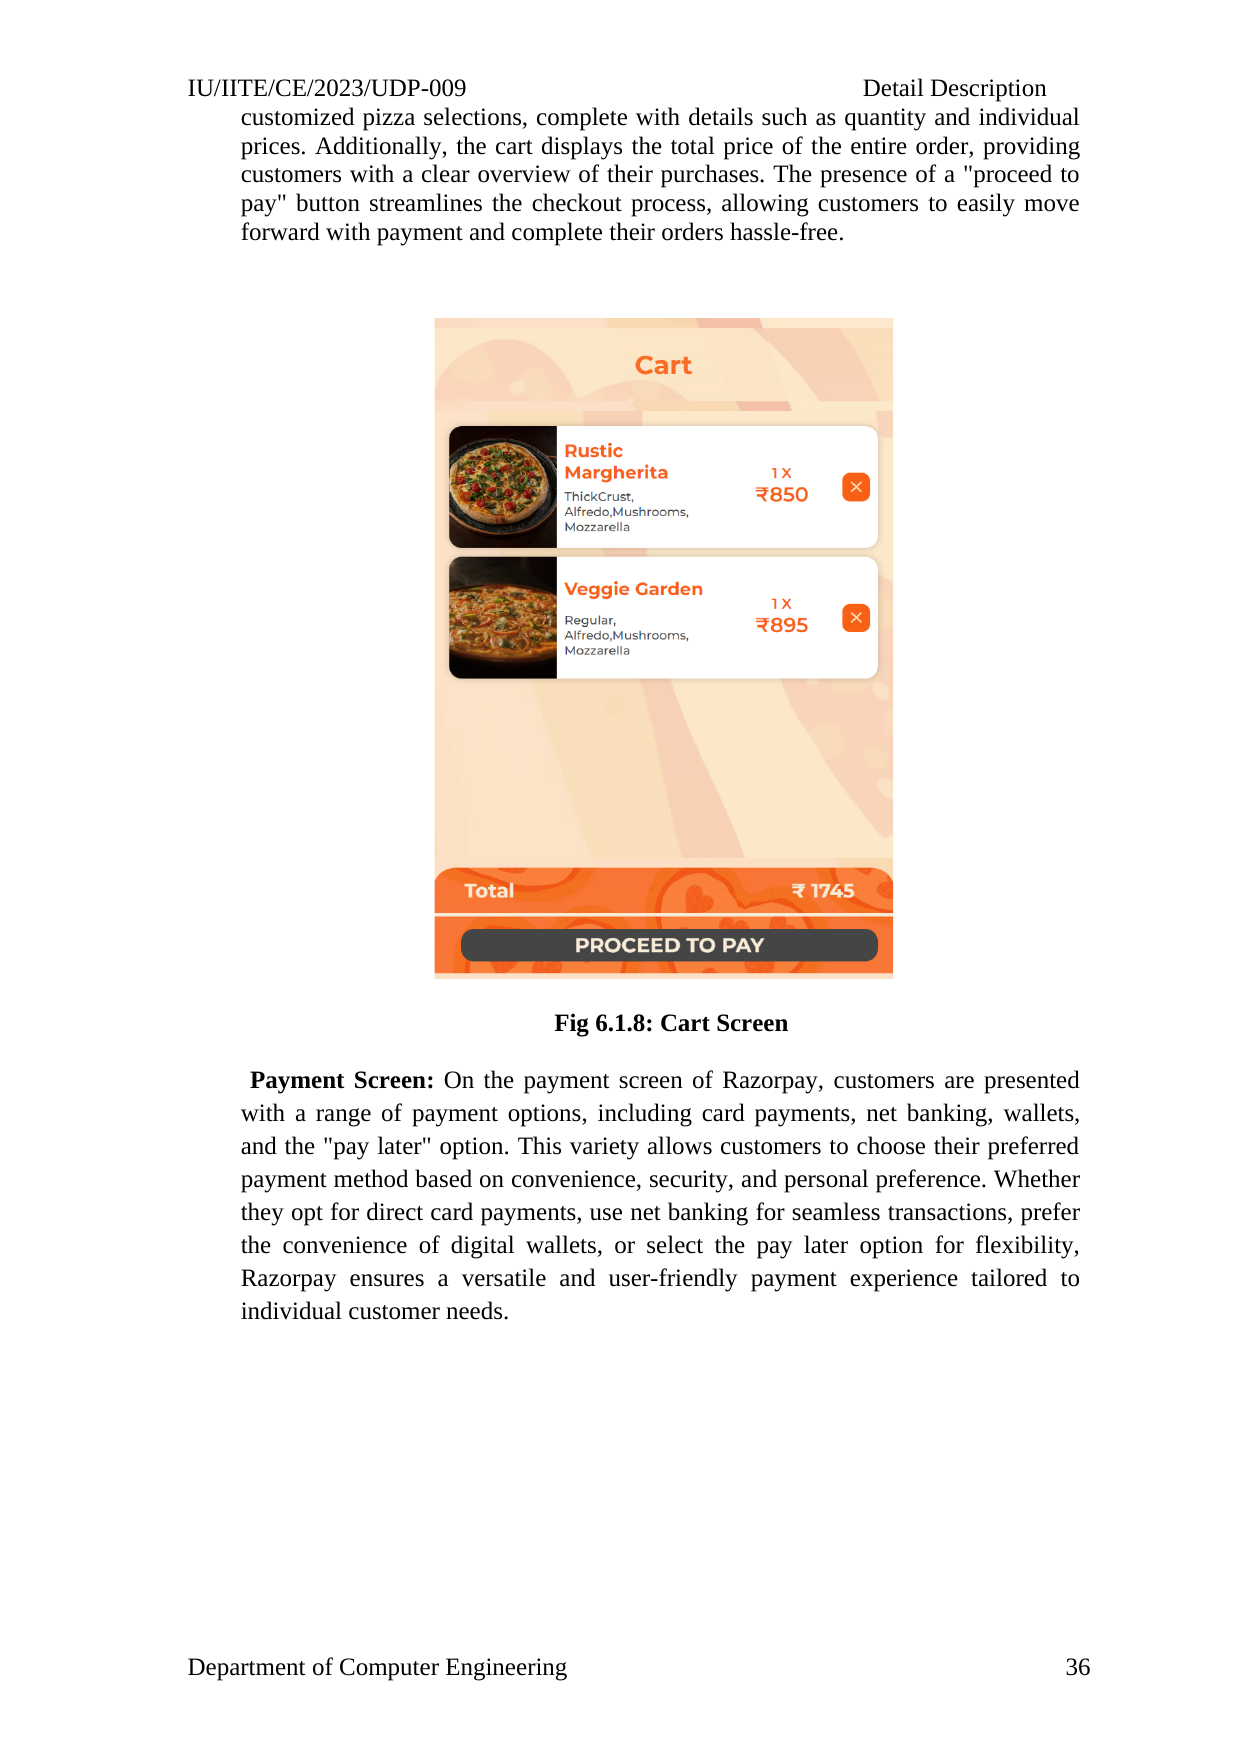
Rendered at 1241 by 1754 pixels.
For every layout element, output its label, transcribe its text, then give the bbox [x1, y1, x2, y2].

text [241, 102, 1081, 246]
text Payment Screen: On the payment screen of Razorpay, customers are presented with a range of payment options, including card payments, net banking, wallets, and the "pay later" option. This variety allows customers to choose their preferred payment method based on convenience, security, and personal preference. Whether they opt for direct card payments, use net banking for seamless transactions, prefer the convenience of digital wallets, or select the pay later option for flexibility, Razorpay ensures a versatile and user-friendly payment experience tailored to individual customer needs. [241, 1065, 1081, 1325]
picture [434, 318, 894, 979]
text Fig 6.1.8: Cart Screen [406, 1008, 886, 1036]
